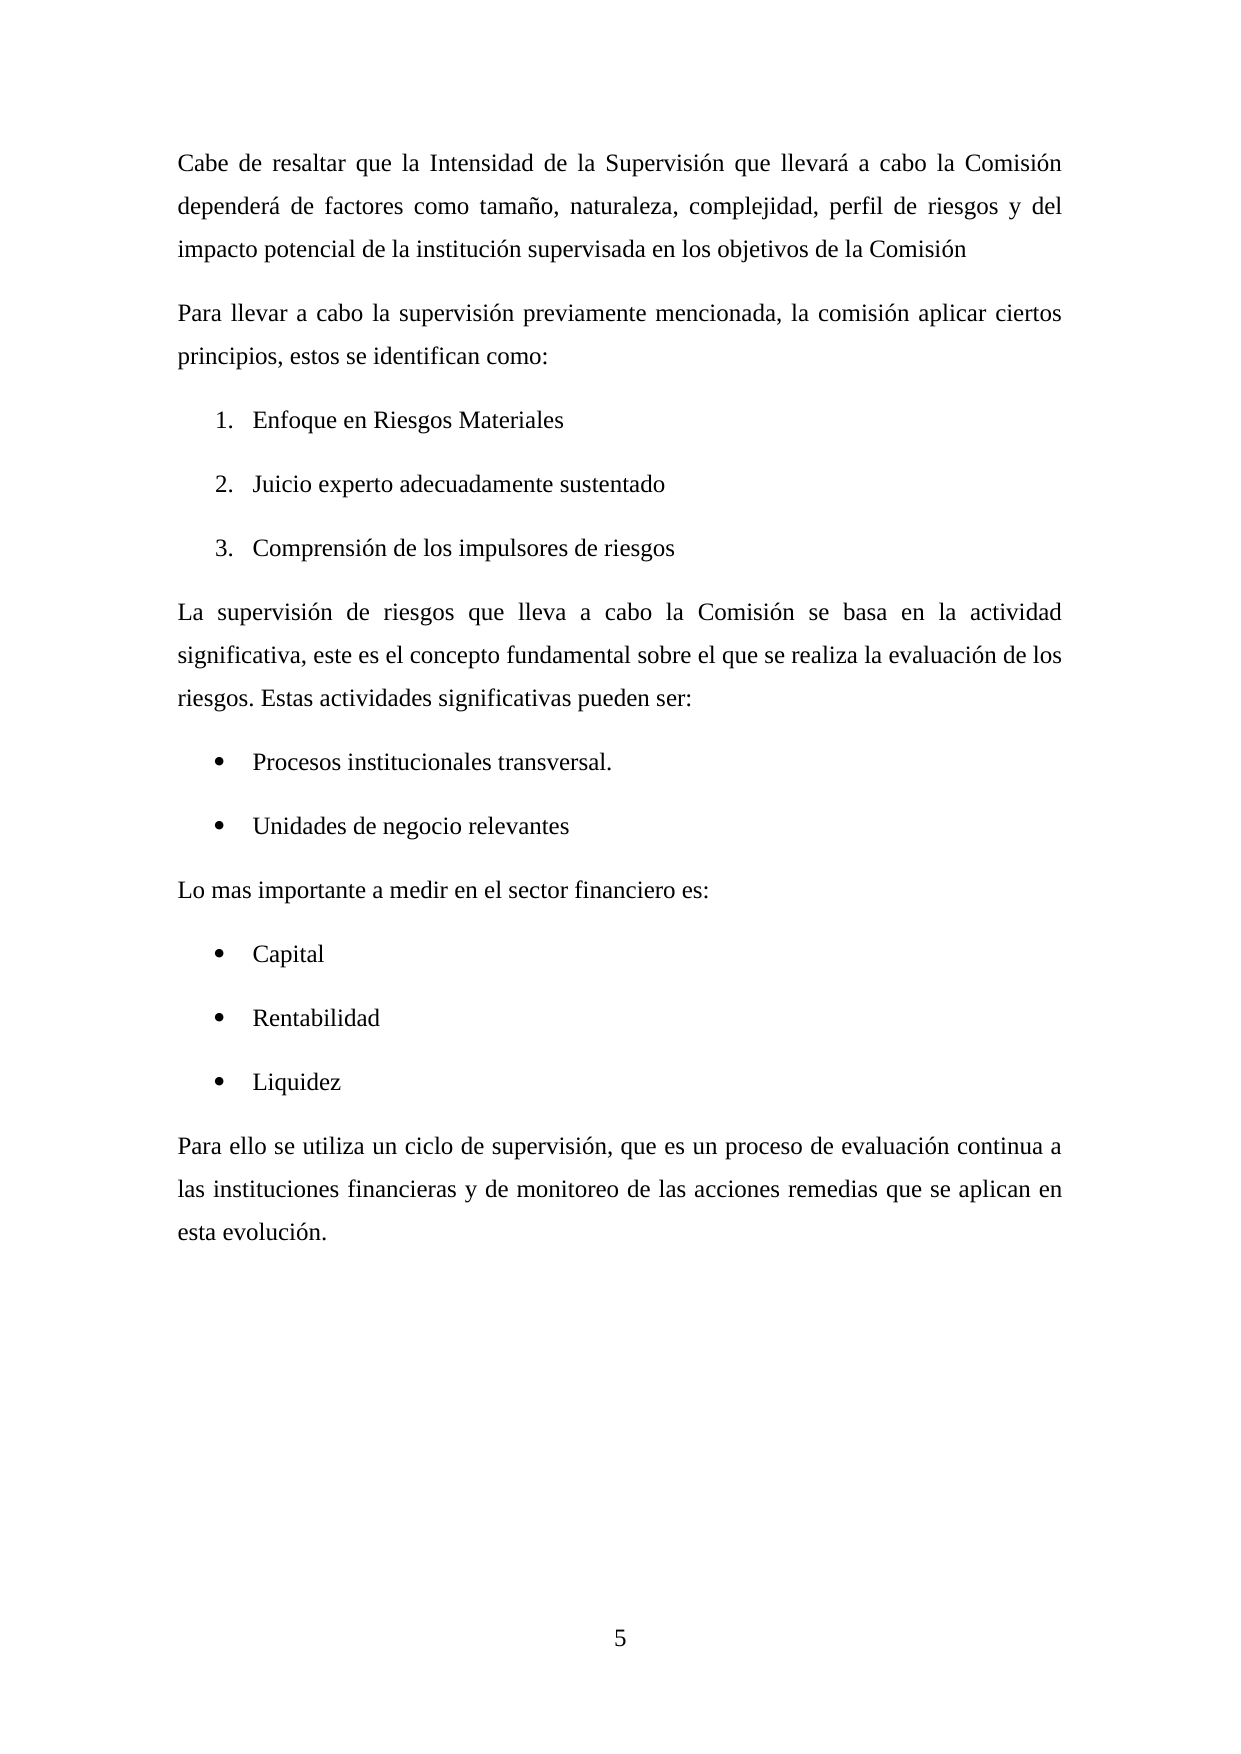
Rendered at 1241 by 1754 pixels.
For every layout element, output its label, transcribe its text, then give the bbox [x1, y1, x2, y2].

list Rentabilidad [215, 1003, 1063, 1032]
text Lo mas importante a medir en el sector financiero es: [177, 875, 1063, 904]
text La supervisión de riesgos que lleva a cabo la Comisión se basa en la actividad significativa, este es el concepto fundamental sobre el que se realiza la evaluación de los riesgos. Estas actividades significativas pueden ser: [177, 597, 1063, 712]
text Para llevar a cabo la supervisión previamente mencionada, la comisión aplicar ciertos principios, estos se identifican como: [177, 298, 1063, 370]
list Comprensión de los impulsores de riesgos [215, 533, 1063, 562]
text Cabe de resaltar que la Intensidad de la Supervisión que llevará a cabo la Comisión dependerá de factores como tamaño, naturaleza, complejidad, perfil de riesgos y del impacto potencial de la institución supervisada en los objetivos de la Comisión [177, 148, 1063, 263]
text Para ello se utiliza un ciclo de supervisión, que es un proceso de evaluación continua a las instituciones financieras y de monitoreo de las acciones remedias que se aplican en esta evolución. [177, 1131, 1063, 1246]
list Unidades de negocio relevantes [215, 811, 1063, 840]
list Procesos institucionales transversal. [215, 747, 1063, 776]
list Enfoque en Riesgos Materiales [215, 405, 1063, 434]
list Liquidez [215, 1067, 1063, 1096]
list Juicio experto adecuadamente sustentado [215, 469, 1063, 498]
list Capital [215, 939, 1063, 968]
